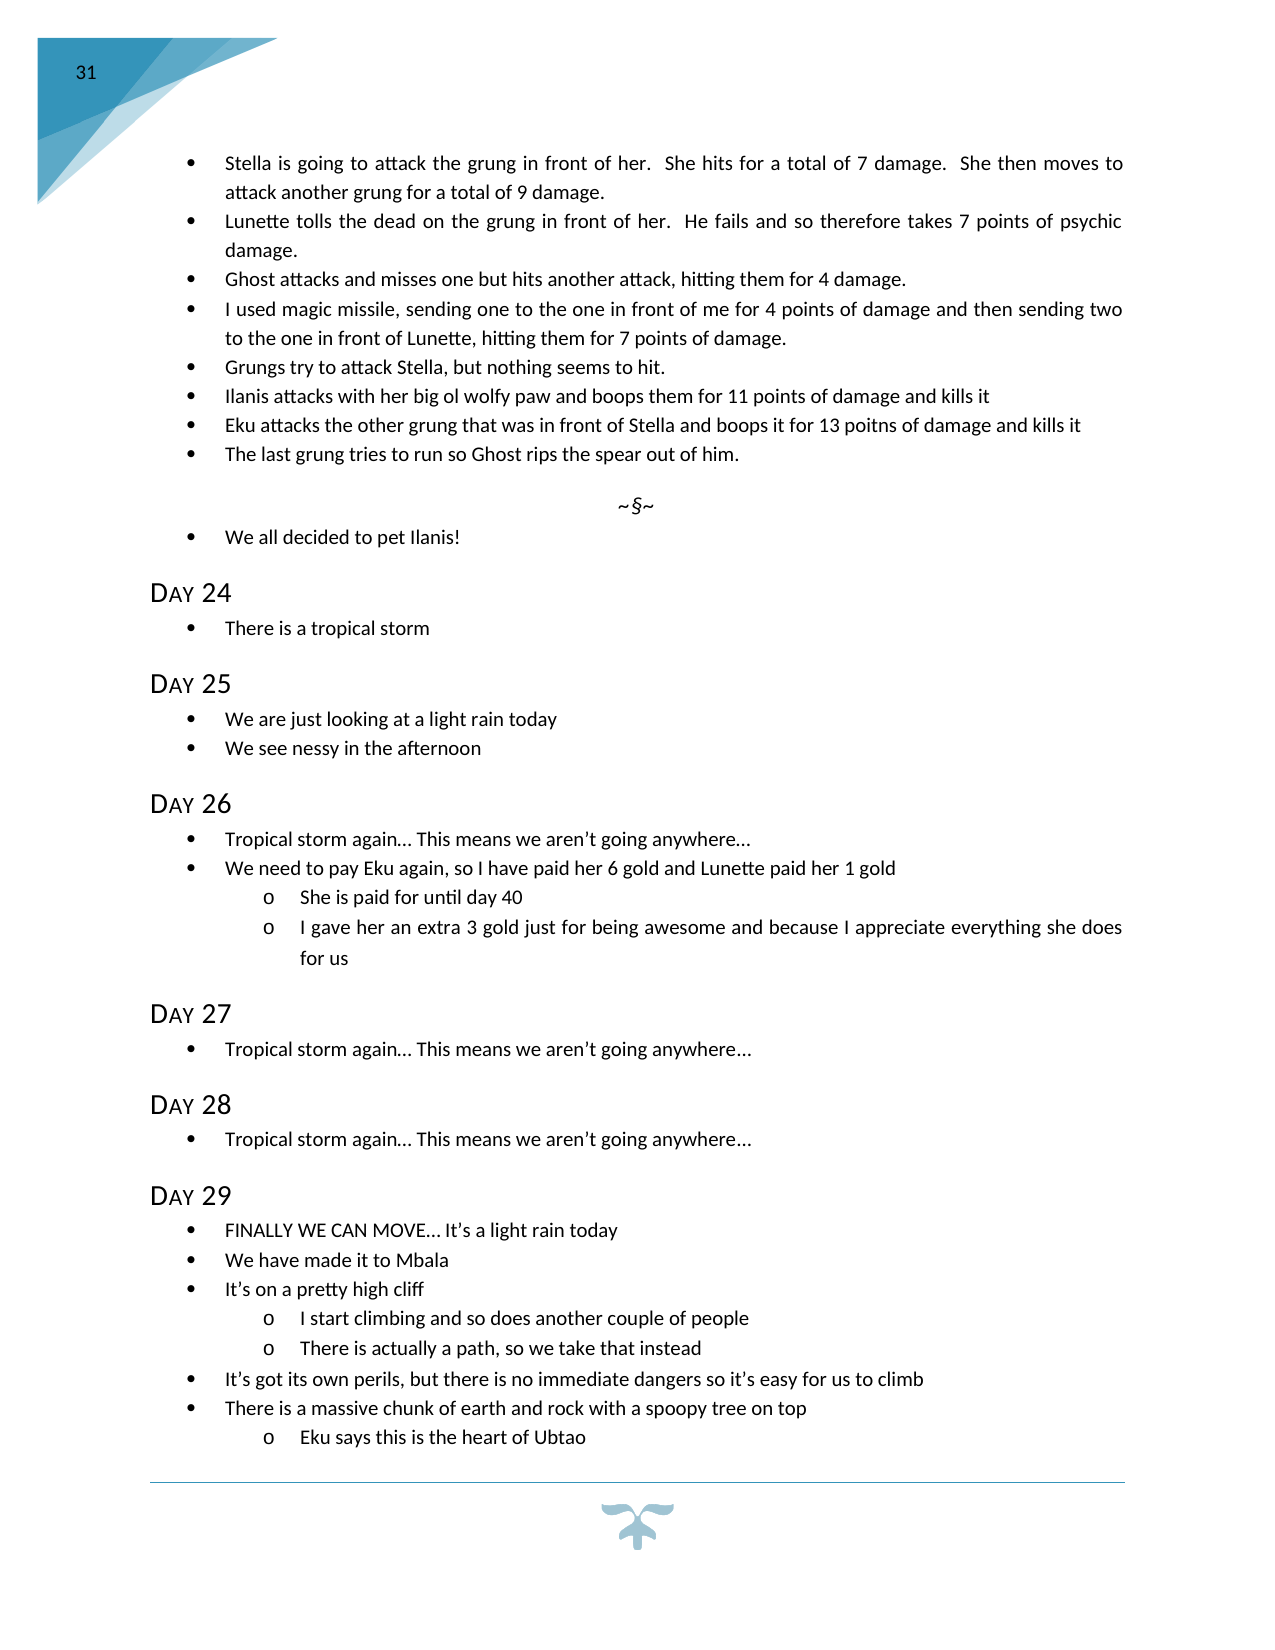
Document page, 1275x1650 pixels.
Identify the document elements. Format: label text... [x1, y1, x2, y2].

list The last grung tries to run so Ghost rips the spear out of him. [187, 442, 1125, 467]
list Grungs try to attack Stella, but nothing seems to hit. [187, 354, 1125, 379]
subtitle Day 28 [150, 1086, 1125, 1121]
subtitle Day 24 [150, 574, 1125, 609]
list Tropical storm again… This means we aren’t going anywhere… [187, 1127, 1125, 1152]
list Stella is going to attack the grung in front of her. She hits for a total of 7 damage. She then moves to attack another grung for a total of 9 damage. [187, 150, 1125, 204]
list Ghost attacks and misses one but hits another attack, hitting them for 4 damage. [187, 267, 1125, 292]
list I used magic missile, sending one to the one in front of me for 4 points of damage and then sending two to the one in front of Lunette, hitting them for 7 points of damage. [187, 296, 1125, 350]
list I start climbing and so does another couple of people [262, 1305, 1125, 1332]
list Eku says this is the heart of Ubtao [262, 1424, 1125, 1451]
list We see nessy in the afternoon [187, 735, 1125, 760]
list There is a tropical storm [187, 615, 1125, 640]
list Ilanis attacks with her big ol wolfy paw and boops them for 11 points of damage and kills it [187, 383, 1125, 409]
list It’s on a pretty high cliff [187, 1276, 1125, 1301]
list Eku attacks the other grung that was in front of Stella and boops it for 13 poitns of damage and kills it [187, 412, 1125, 438]
picture [37, 37, 279, 206]
list We have made it to Mbala [187, 1247, 1125, 1272]
list She is paid for until day 40 [262, 884, 1125, 911]
list We all decided to pet Ilanis! [187, 524, 1125, 549]
list I gave her an extra 3 gold just for being awesome and because I appreciate everything she does for us [262, 914, 1125, 970]
list We need to pay Eku again, so I have paid her 6 gold and Lunette paid her 1 gold [187, 855, 1125, 880]
list Lunette tolls the dead on the grung in front of her. He fails and so therefore takes 7 points of psychic damage. [187, 208, 1125, 263]
subtitle Day 29 [150, 1177, 1125, 1212]
list There is actually a path, so we take that instead [262, 1336, 1125, 1362]
subtitle Day 27 [150, 995, 1125, 1030]
list Tropical storm again… This means we aren’t going anywhere… [187, 826, 1125, 851]
list It’s got its own perils, but there is no immediate dangers so it’s easy for us to climb [187, 1366, 1125, 1391]
subtitle Day 26 [150, 785, 1125, 821]
list One of their names is Zagmira [601, 1504, 674, 1550]
list There is a massive chunk of earth and rock with a spoopy tree on top [187, 1395, 1125, 1421]
list We are just looking at a light rain today [187, 706, 1125, 731]
list Tropical storm again… This means we aren’t going anywhere… [187, 1036, 1125, 1061]
list FINALLY WE CAN MOVE… It’s a light rain today [187, 1218, 1125, 1243]
subtitle Day 25 [150, 665, 1125, 700]
subtitle ~§~ [150, 492, 1125, 520]
